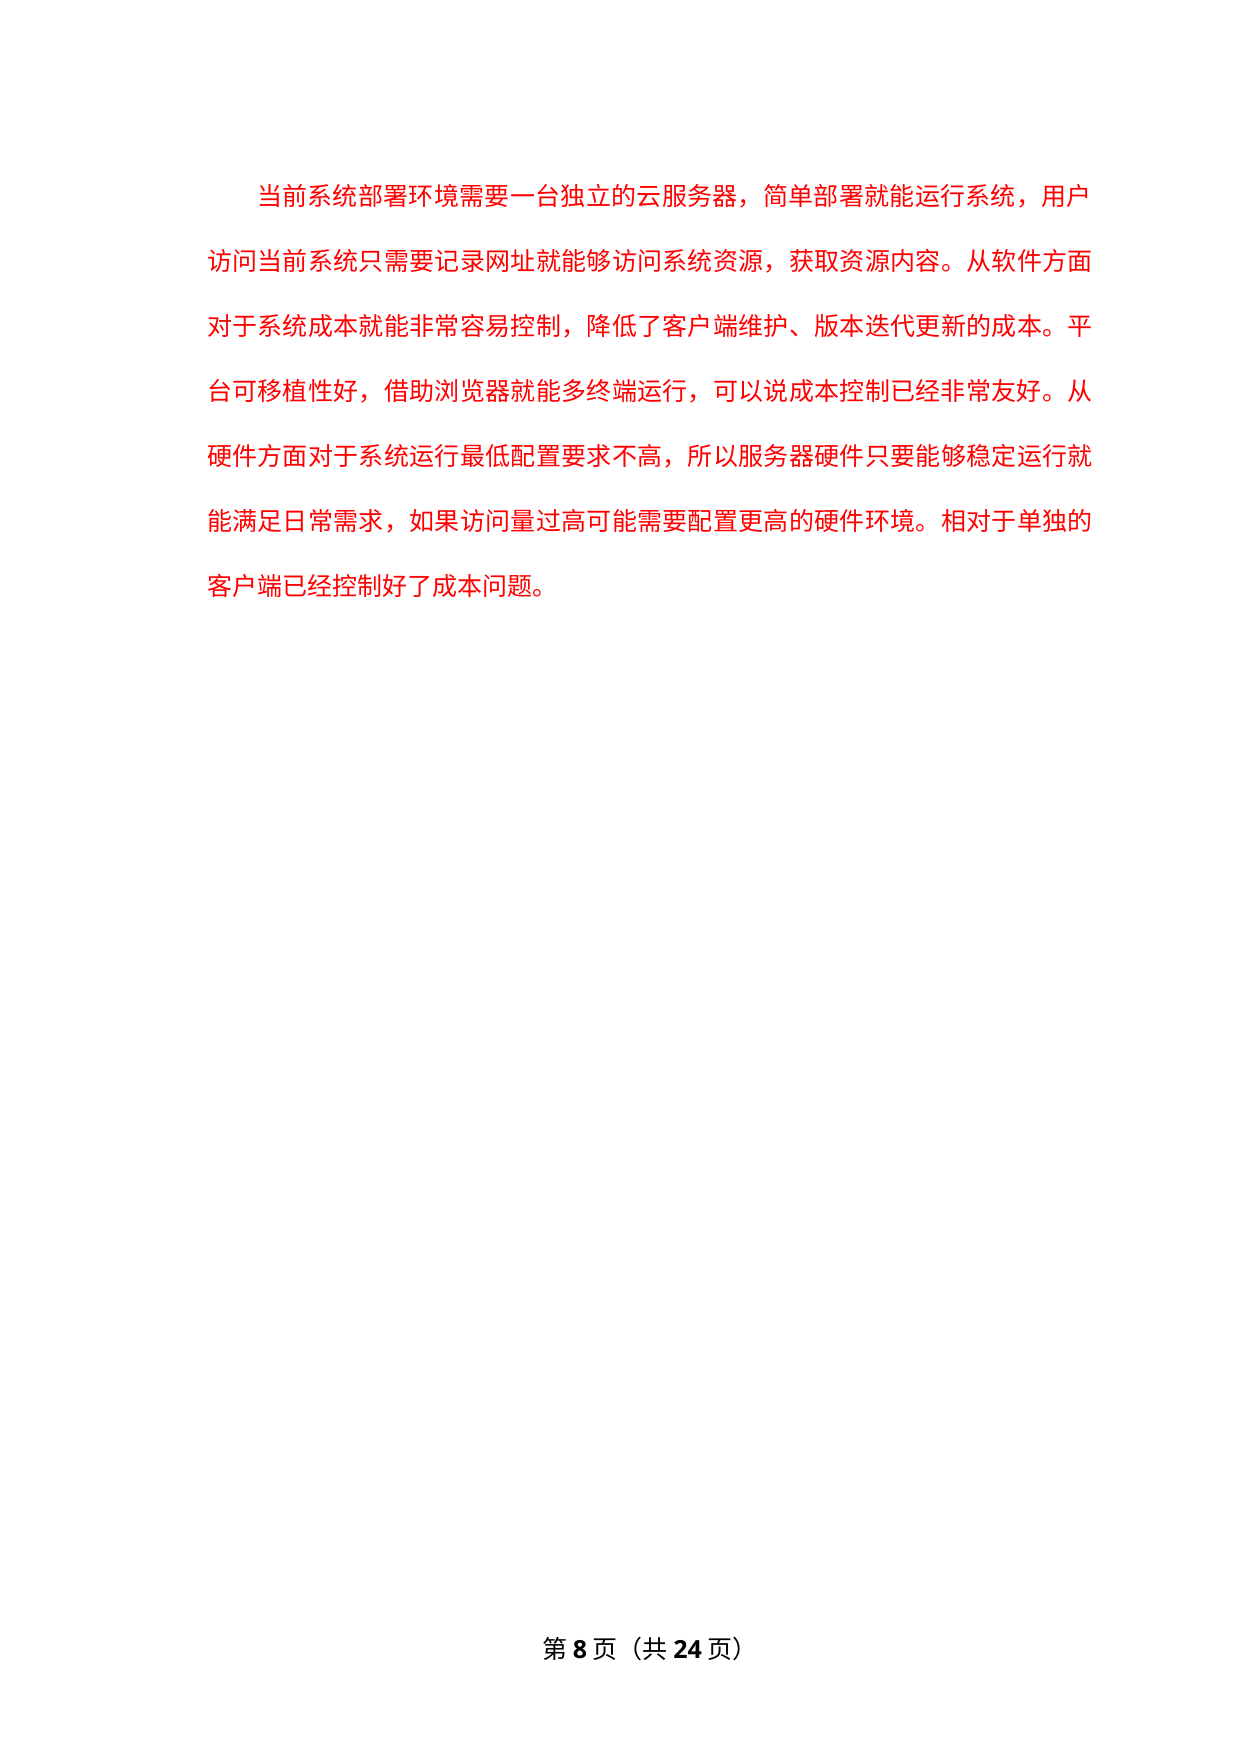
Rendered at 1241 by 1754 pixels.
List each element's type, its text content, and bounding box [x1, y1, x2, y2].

text 当前系统部署环境需要一台独立的云服务器，简单部署就能运行系统，用户访问当前系统只需要记录网址就能够访问系统资源，获取资源内容。从软件方面对于系统成本就能非常容易控制，降低了客户端维护、版本迭代更新的成本。平台可移植性好，借助浏览器就能多终端运行，可以说成本控制已经非常友好。从硬件方面对于系统运行最低配置要求不高，所以服务器硬件只要能够稳定运行就能满足日常需求，如果访问量过高可能需要配置更高的硬件环境。相对于单独的客户端已经控制好了成本问题。 [207, 162, 1092, 617]
